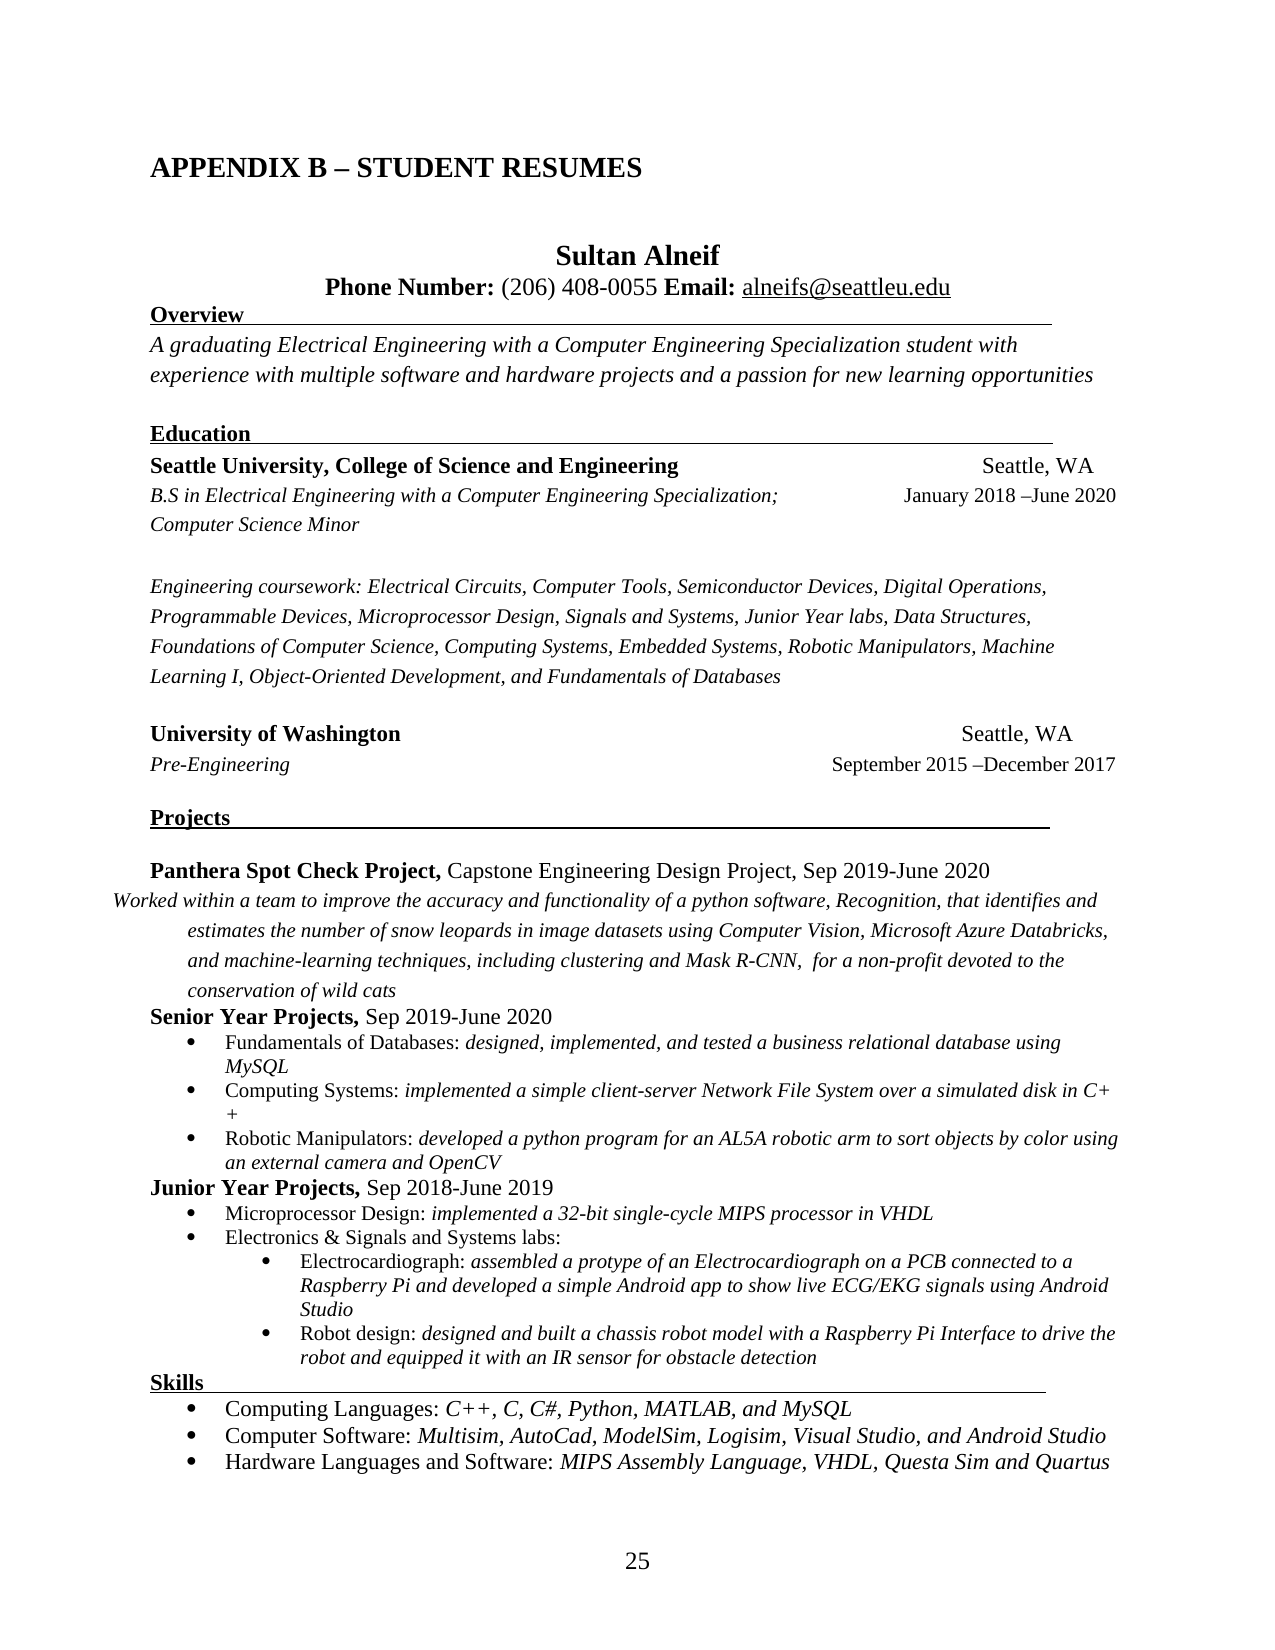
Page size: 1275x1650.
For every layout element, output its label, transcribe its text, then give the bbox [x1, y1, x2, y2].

text Seattle University, College of Science and Engineering Seattle, WA [150, 452, 1125, 478]
text Panthera Spot Check Project, Capstone Engineering Design Project, Sep 2019-June 2020 [150, 857, 1125, 883]
text Overview [150, 301, 1125, 327]
text University of Washington Seattle, WA [150, 720, 1125, 746]
text Education [150, 420, 1125, 447]
text B.S in Electrical Engineering with a Computer Engineering Specialization; January 2018 –June 2020 [150, 483, 1125, 507]
subtitle Appendix B – Student Resumes [150, 150, 1125, 183]
text Skills [150, 1369, 1125, 1395]
list Microprocessor Design: implemented a 32-bit single-cycle MIPS processor in VHDL [187, 1201, 1125, 1224]
list Computing Languages: C++, C, C#, Python, MATLAB, and MySQL [187, 1395, 1125, 1422]
text Projects [150, 804, 1125, 831]
text Engineering coursework: Electrical Circuits, Computer Tools, Semiconductor Devices, Digital Operations, Programmable Devices, Microprocessor Design, Signals and Systems, Junior Year labs, Data Structures, Foundations of Computer Science, Computing Systems, Embedded Systems, Robotic Manipulators, Machine Learning I, Object-Oriented Development, and Fundamentals of Databases [150, 570, 1125, 690]
list Hardware Languages and Software: MIPS Assembly Language, VHDL, Questa Sim and Quartus [187, 1448, 1125, 1474]
text Sultan Alneif [150, 238, 1125, 272]
list Fundamentals of Databases: designed, implemented, and tested a business relational database using MySQL [187, 1030, 1125, 1078]
list Electrocardiograph: assembled a protype of an Electrocardiograph on a PCB connected to a Raspberry Pi and developed a simple Android app to show live ECG/EKG signals using Android Studio [262, 1249, 1125, 1321]
list Computer Software: Multisim, AutoCad, ModelSim, Logisim, Visual Studio, and Android Studio [187, 1422, 1125, 1448]
text Worked within a team to improve the accuracy and functionality of a python software, Recognition, that identifies and estimates the number of snow leopards in image datasets using Computer Vision, Microsoft Azure Databricks, and machine-learning techniques, including clustering and Mask R-CNN, for a non-profit devoted to the conservation of wild cats [112, 883, 1125, 1003]
list Electronics & Signals and Systems labs: [187, 1224, 1125, 1249]
text Senior Year Projects, Sep 2019-June 2020 [150, 1003, 1125, 1030]
text Phone Number: (206) 408-0055 Email: alneifs@seattleu.edu [150, 272, 1125, 301]
text Junior Year Projects, Sep 2018-June 2019 [150, 1174, 1125, 1201]
text Computer Science Minor [150, 512, 1125, 536]
list Computing Systems: implemented a simple client-server Network File System over a simulated disk in C++ [187, 1078, 1125, 1126]
list Robot design: designed and built a chassis robot model with a Raspberry Pi Interface to drive the robot and equipped it with an IR sensor for obstacle detection [262, 1321, 1125, 1369]
text A graduating Electrical Engineering with a Computer Engineering Specialization student with experience with multiple software and hardware projects and a passion for new learning opportunities [150, 331, 1125, 388]
text Pre-Engineering September 2015 –December 2017 [150, 751, 1125, 776]
list Robotic Manipulators: developed a python program for an AL5A robotic arm to sort objects by color using an external camera and OpenCV [187, 1126, 1125, 1174]
